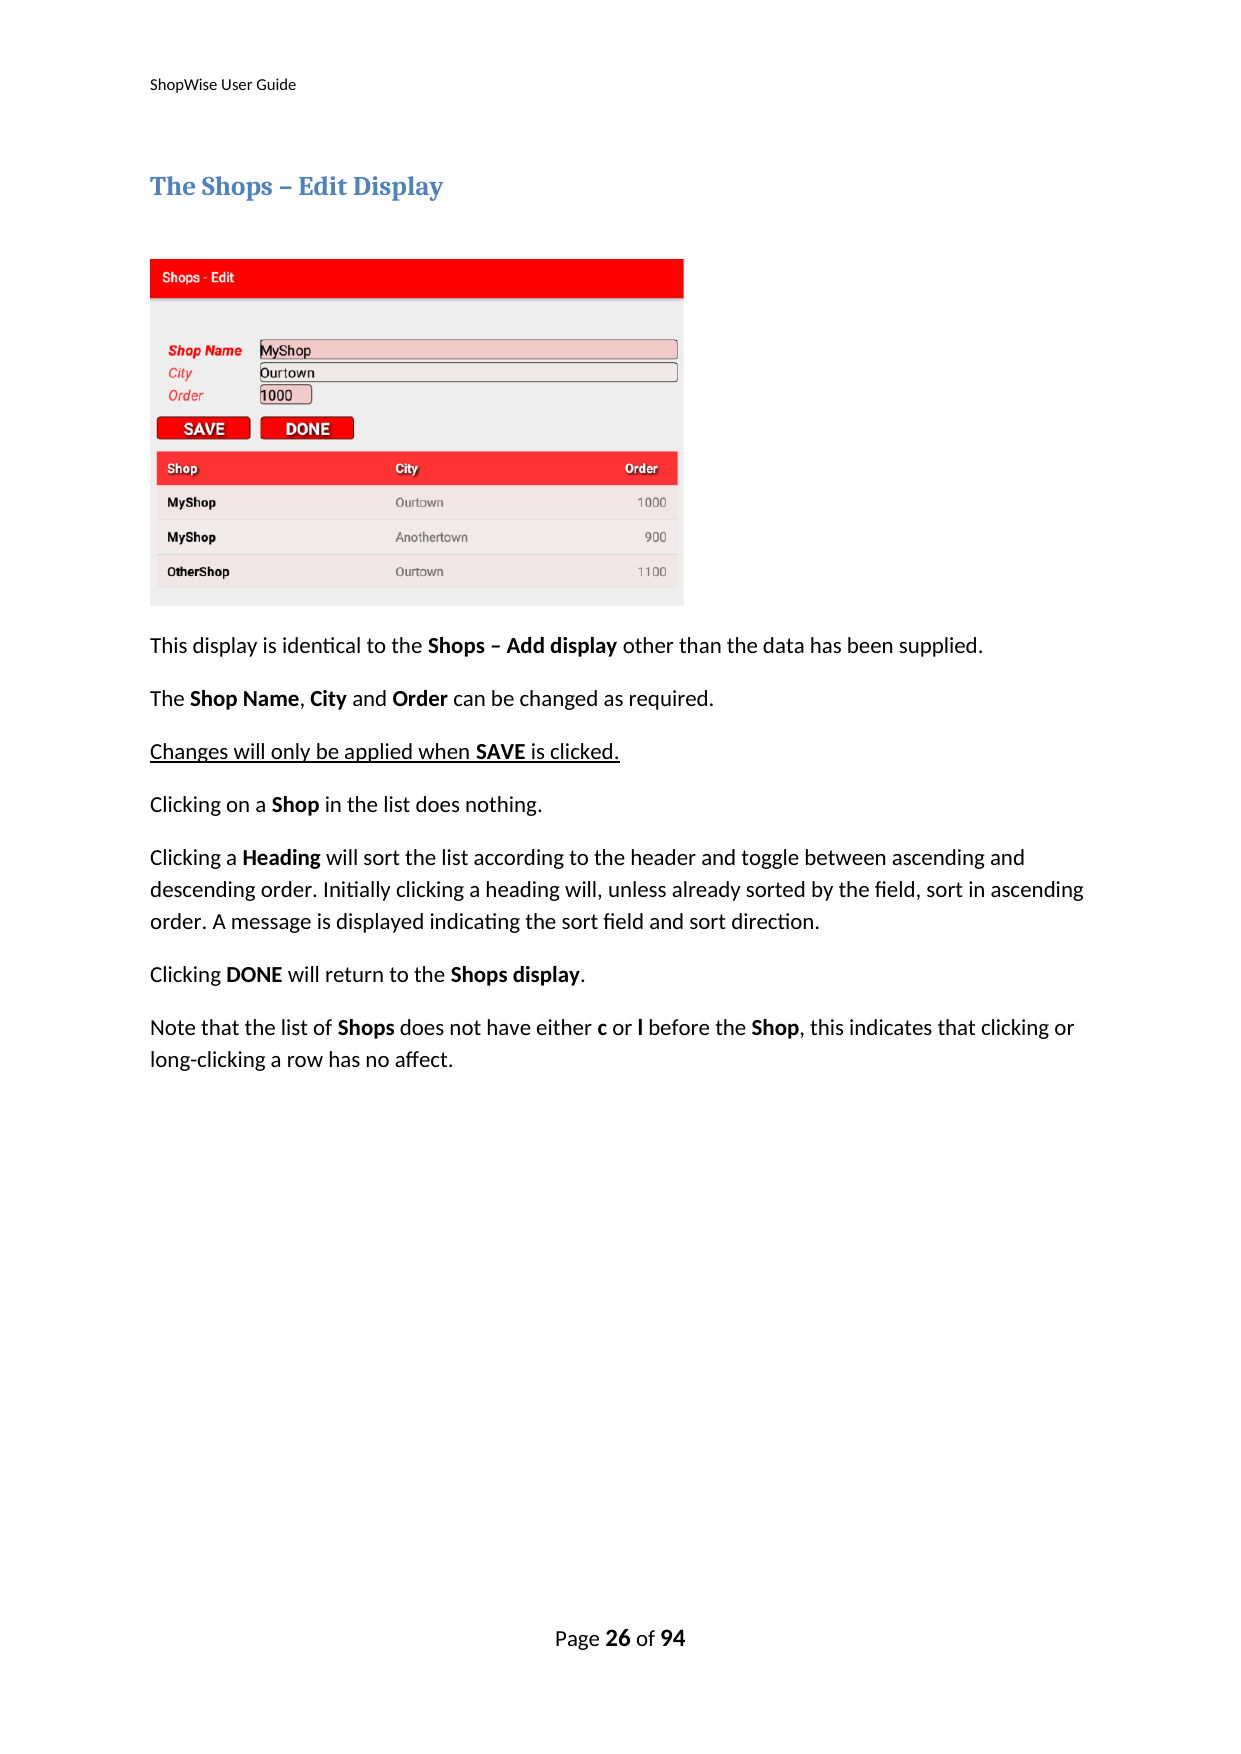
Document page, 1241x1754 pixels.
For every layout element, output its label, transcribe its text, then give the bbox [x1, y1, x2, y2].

text Clicking a Heading will sort the list according to the header and toggle between ascending and descending order. Initially clicking a heading will, unless already sorted by the field, sort in ascending order. A message is displayed indicating the sort field and sort direction. [150, 843, 1090, 935]
text Clicking DONE will return to the Shops display. [150, 960, 1090, 988]
text Note that the list of Shops does not have either c or l before the Shop, this indicates that clicking or long-clicking a row has no affect. [150, 1013, 1090, 1074]
text This display is identical to the Shops – Add display other than the data has been supplied. [150, 631, 1090, 659]
picture [150, 259, 684, 606]
text Changes will only be applied when SAVE is clicked. [150, 737, 1090, 765]
subtitle The Shops – Edit Display [150, 171, 1090, 202]
text Clicking on a Shop in the list does nothing. [150, 790, 1090, 818]
text The Shop Name, City and Order can be changed as required. [150, 684, 1090, 712]
